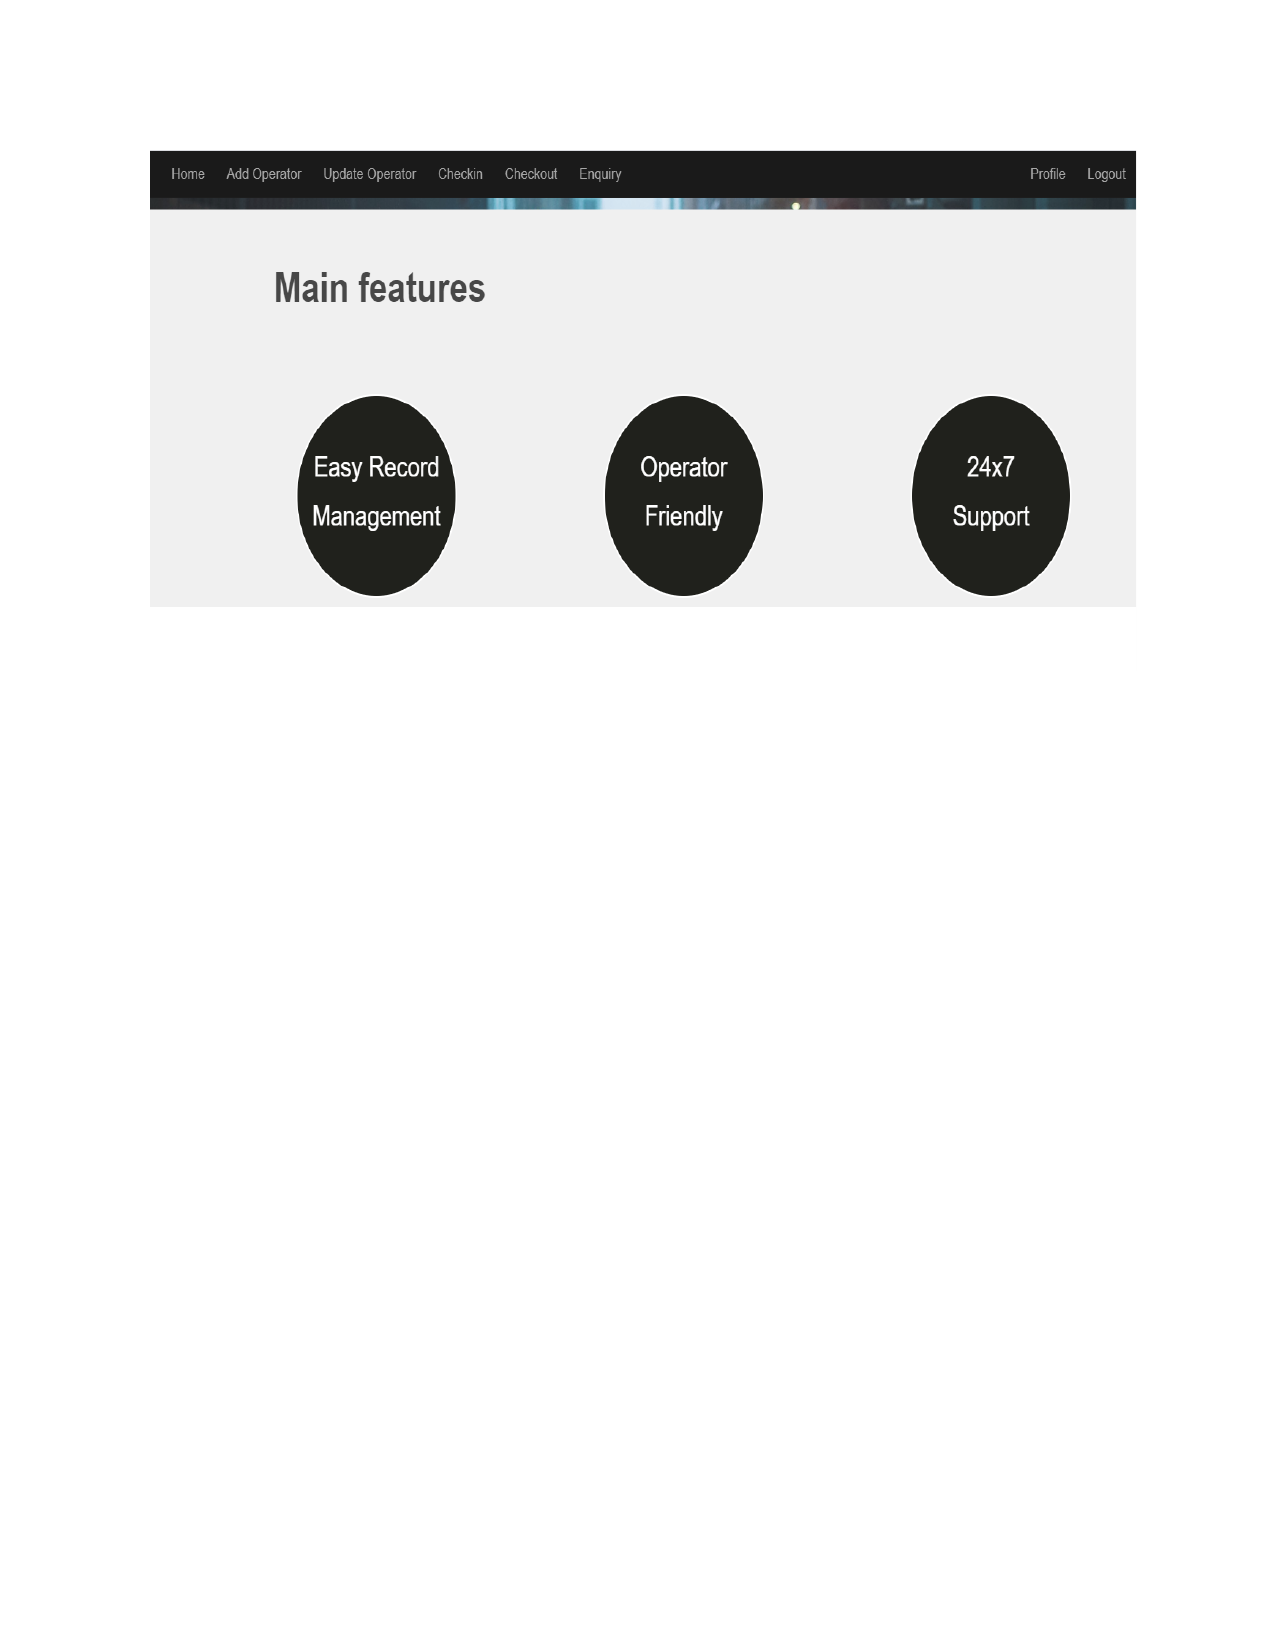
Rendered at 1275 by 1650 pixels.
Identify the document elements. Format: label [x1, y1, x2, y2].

picture [150, 150, 1137, 671]
